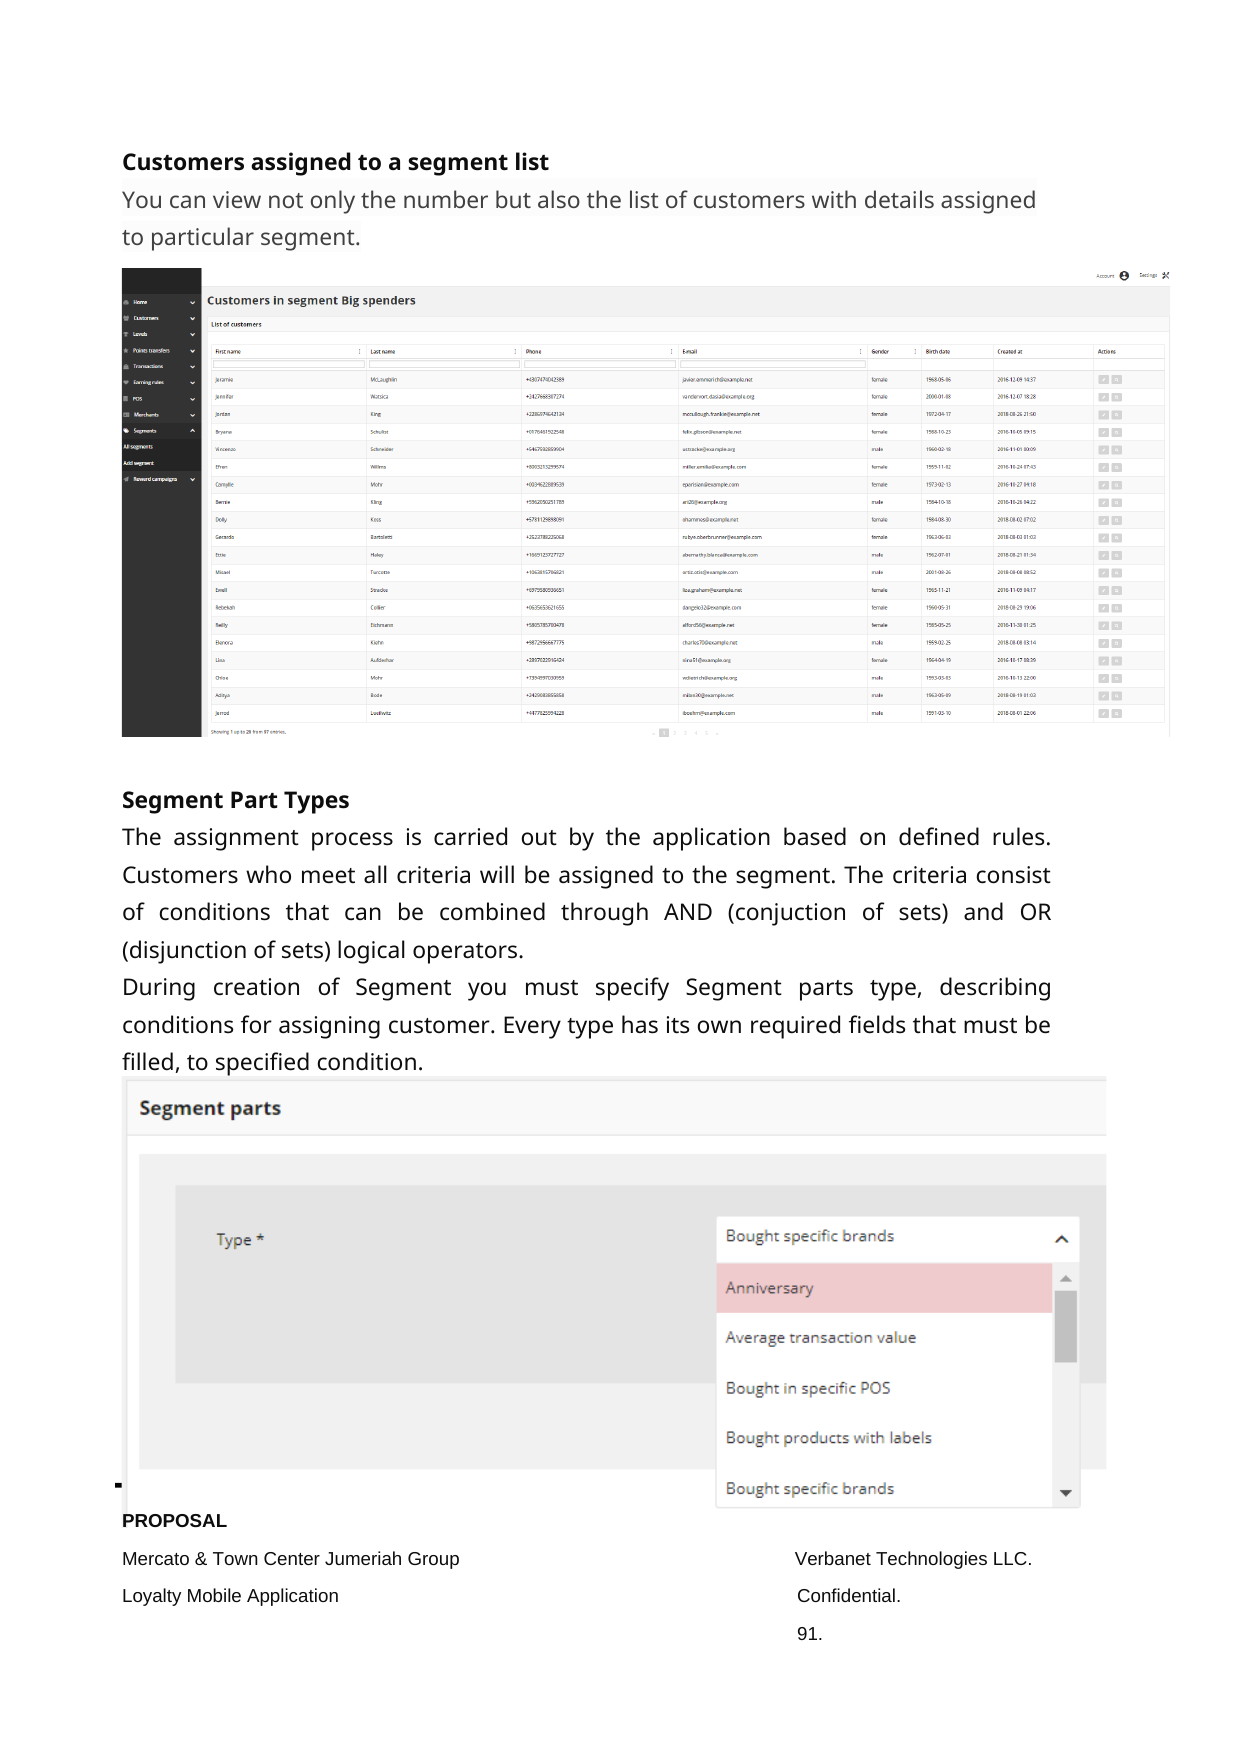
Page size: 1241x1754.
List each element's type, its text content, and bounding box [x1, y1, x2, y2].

picture [121, 268, 1171, 737]
text The assignment process is carried out by the application based on defined rules. Customers who meet all criteria will be assigned to the segment. The criteria consist of conditions that can be combined through AND (conjuction of sets) and OR (disjunction of sets) logical operators. [122, 816, 1053, 966]
picture [121, 1076, 1107, 1528]
text During creation of Segment you must specify Segment parts type, describing conditions for assigning customer. Every type has its own required fields that must be filled, to specified condition. [122, 966, 1053, 1078]
text You can view not only the number but also the list of customers with details assigned to particular segment. [122, 178, 1053, 291]
text Customers assigned to a segment list [122, 141, 1053, 178]
text Segment Part Types [122, 778, 1053, 816]
